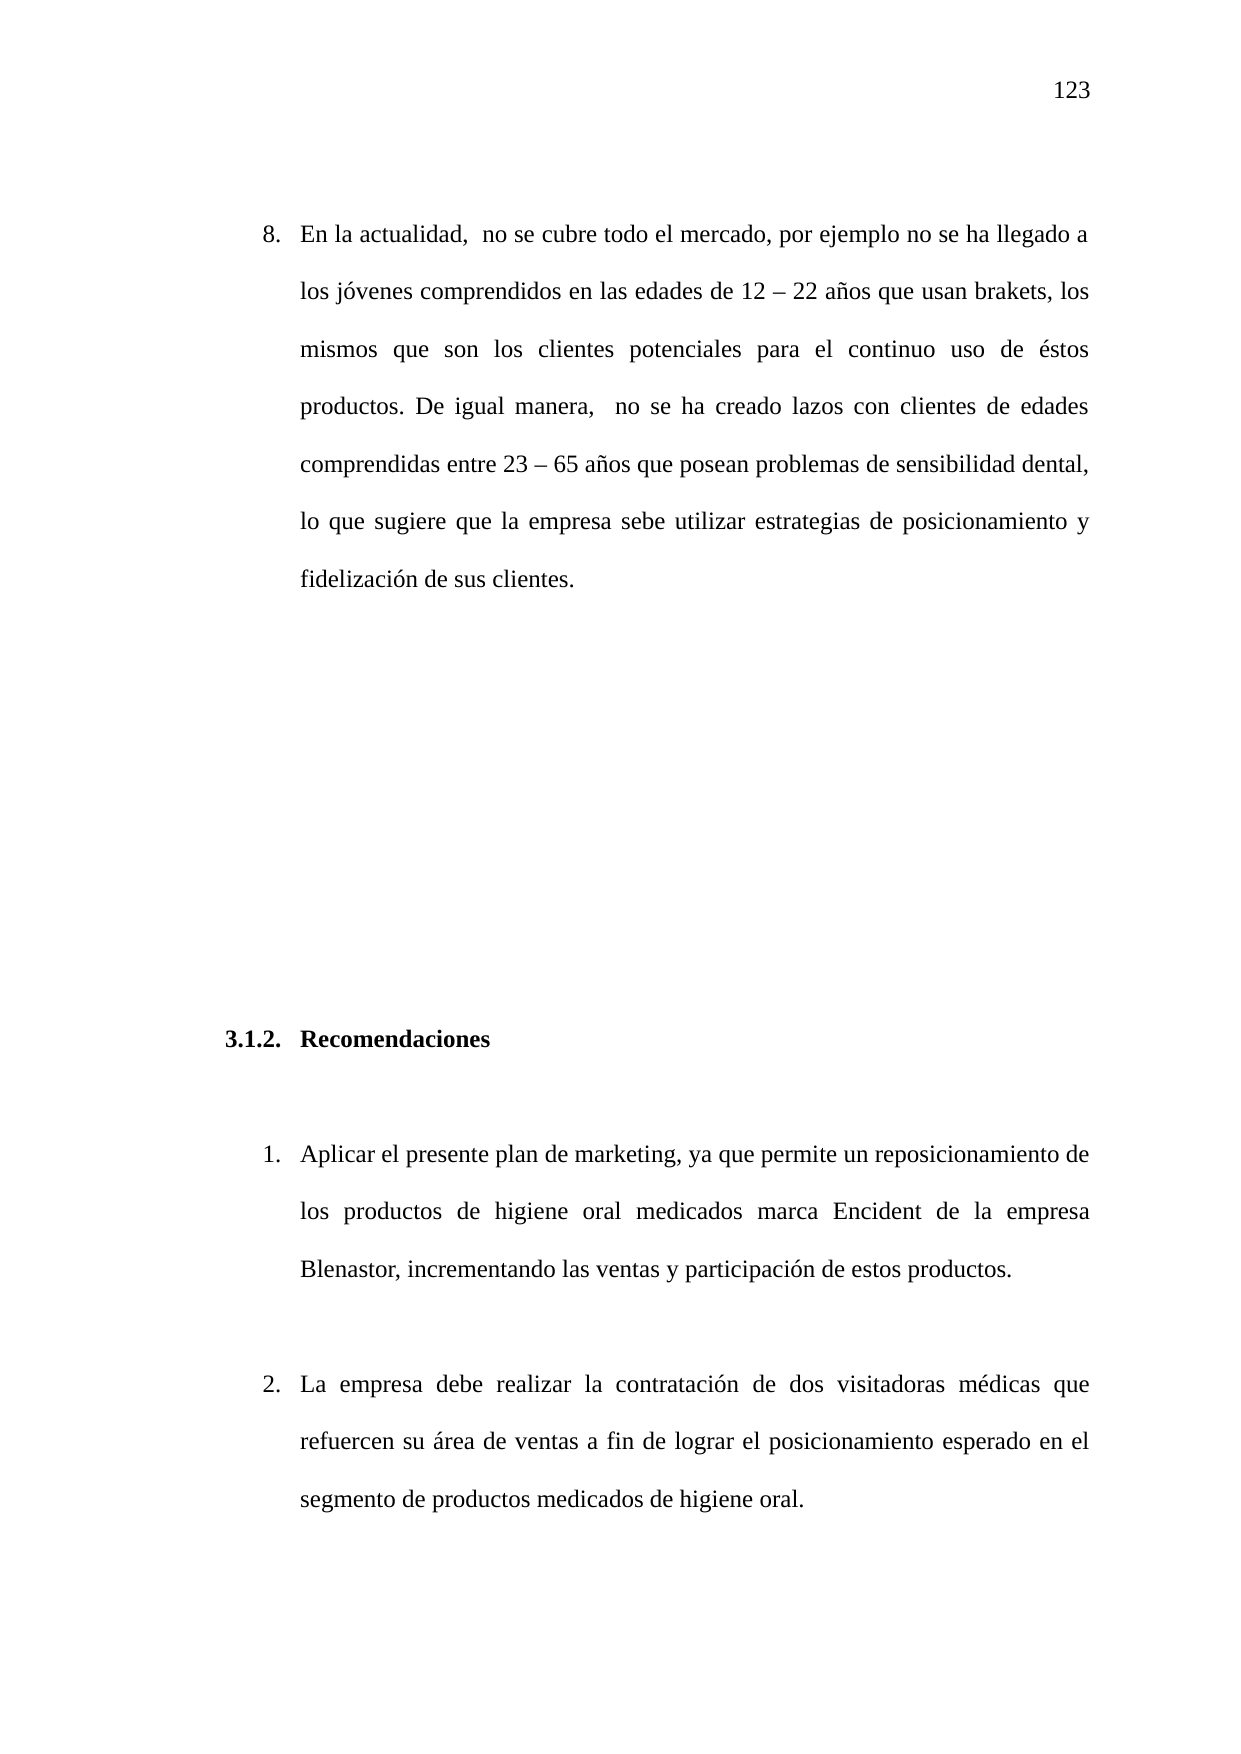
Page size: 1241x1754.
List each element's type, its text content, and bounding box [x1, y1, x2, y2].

list La empresa debe realizar la contratación de dos visitadoras médicas que refuercen su área de ventas a fin de lograr el posicionamiento esperado en el segmento de productos medicados de higiene oral. [262, 1369, 1090, 1512]
list En la actualidad, no se cubre todo el mercado, por ejemplo no se ha llegado a los jóvenes comprendidos en las edades de 12 – 22 años que usan brakets, los mismos que son los clientes potenciales para el continuo uso de éstos productos. De igual manera, no se ha creado lazos con clientes de edades comprendidas entre 23 – 65 años que posean problemas de sensibilidad dental, lo que sugiere que la empresa sebe utilizar estrategias de posicionamiento y fidelización de sus clientes. [262, 219, 1090, 592]
subtitle Recomendaciones [225, 1024, 1090, 1052]
list Aplicar el presente plan de marketing, ya que permite un reposicionamiento de los productos de higiene oral medicados marca Encident de la empresa Blenastor, incrementando las ventas y participación de estos productos. [262, 1139, 1090, 1282]
